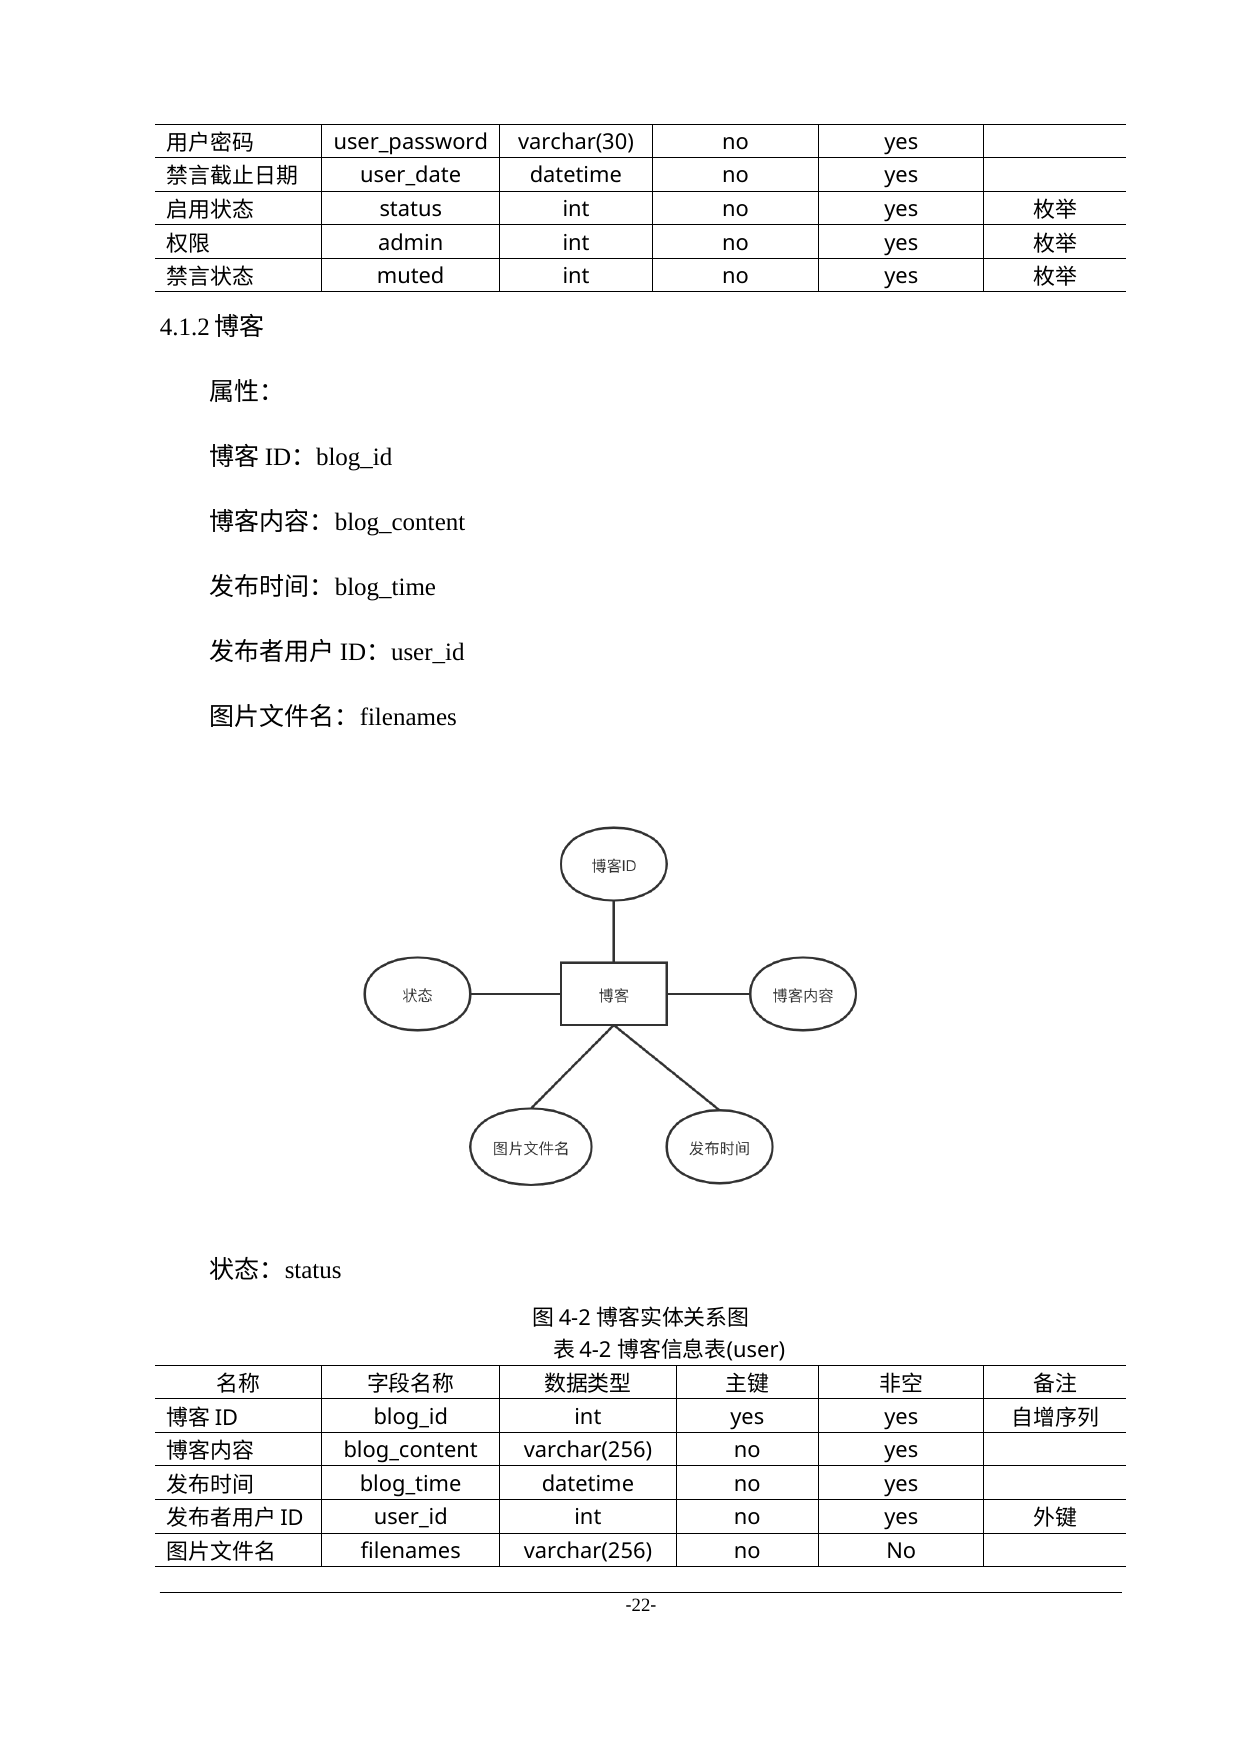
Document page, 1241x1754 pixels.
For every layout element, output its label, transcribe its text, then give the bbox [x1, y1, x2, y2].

text 发布时间：blog_time [159, 552, 1122, 617]
table_cell datetime [500, 1466, 676, 1499]
table_cell yes [819, 192, 983, 224]
table_cell no [677, 1466, 818, 1499]
table_cell no [677, 1534, 818, 1566]
text 表4-2 博客信息表(user) [159, 1332, 1122, 1365]
table_cell int [500, 192, 652, 224]
table_cell user_date [322, 158, 499, 191]
table_cell No [819, 1534, 983, 1566]
table_cell yes [819, 259, 983, 291]
table_header 数据类型 [500, 1366, 676, 1398]
table_header 非空 [819, 1366, 983, 1398]
table_cell blog_id [322, 1399, 499, 1432]
table_cell 禁言截止日期 [155, 158, 321, 191]
table_header 主键 [677, 1366, 818, 1398]
table_cell no [653, 259, 818, 291]
table_cell varchar(256) [500, 1433, 676, 1465]
table_header 备注 [984, 1366, 1126, 1398]
text 图4-2 博客实体关系图 [159, 1300, 1122, 1332]
table_cell user_password [322, 125, 499, 157]
table_cell yes [819, 1466, 983, 1499]
text 图片文件名：filenames [159, 682, 1122, 747]
table_cell int [500, 1399, 676, 1432]
table_cell 自增序列 [984, 1399, 1126, 1432]
table_cell 博客内容 [155, 1433, 321, 1465]
table_cell 发布者用户ID [155, 1500, 321, 1532]
table_cell blog_content [322, 1433, 499, 1465]
table_cell 发布时间 [155, 1466, 321, 1499]
table_cell no [677, 1433, 818, 1465]
table_cell 权限 [155, 225, 321, 258]
table_cell 博客ID [155, 1399, 321, 1432]
table_cell yes [819, 158, 983, 191]
table_cell yes [819, 1500, 983, 1532]
table_header 字段名称 [322, 1366, 499, 1398]
table_cell 启用状态 [155, 192, 321, 224]
table_cell yes [819, 125, 983, 157]
table_cell no [653, 225, 818, 258]
table_cell int [500, 225, 652, 258]
text 属性： [159, 357, 1122, 422]
table_cell [984, 1433, 1126, 1465]
table_cell muted [322, 259, 499, 291]
table_cell [984, 158, 1126, 191]
text 博客ID：blog_id [159, 422, 1122, 487]
table_header 名称 [155, 1366, 321, 1398]
table_cell 外键 [984, 1500, 1126, 1532]
subtitle 4.1.2博客 [159, 292, 1122, 357]
table_cell no [653, 158, 818, 191]
table_cell 枚举 [984, 259, 1126, 291]
table_cell 禁言状态 [155, 259, 321, 291]
table_cell yes [819, 1433, 983, 1465]
table_cell no [653, 125, 818, 157]
table_cell yes [819, 225, 983, 258]
table_cell 枚举 [984, 225, 1126, 258]
table_cell no [677, 1500, 818, 1532]
table_cell status [322, 192, 499, 224]
table_cell admin [322, 225, 499, 258]
table_cell no [653, 192, 818, 224]
table_cell [984, 1466, 1126, 1499]
table_cell varchar(30) [500, 125, 652, 157]
text 博客内容：blog_content [159, 487, 1122, 552]
table_cell 枚举 [984, 192, 1126, 224]
table_cell int [500, 1500, 676, 1532]
table_cell yes [677, 1399, 818, 1432]
table_cell filenames [322, 1534, 499, 1566]
table_cell yes [819, 1399, 983, 1432]
table_cell 图片文件名 [155, 1534, 321, 1566]
table_cell blog_time [322, 1466, 499, 1499]
table_cell [984, 125, 1126, 157]
table_cell int [500, 259, 652, 291]
table_cell [984, 1534, 1126, 1566]
table_cell datetime [500, 158, 652, 191]
text 发布者用户ID：user_id [159, 617, 1122, 682]
table_cell user_id [322, 1500, 499, 1532]
table_cell 用户密码 [155, 125, 321, 157]
picture [336, 798, 885, 1214]
table_cell varchar(256) [500, 1534, 676, 1566]
